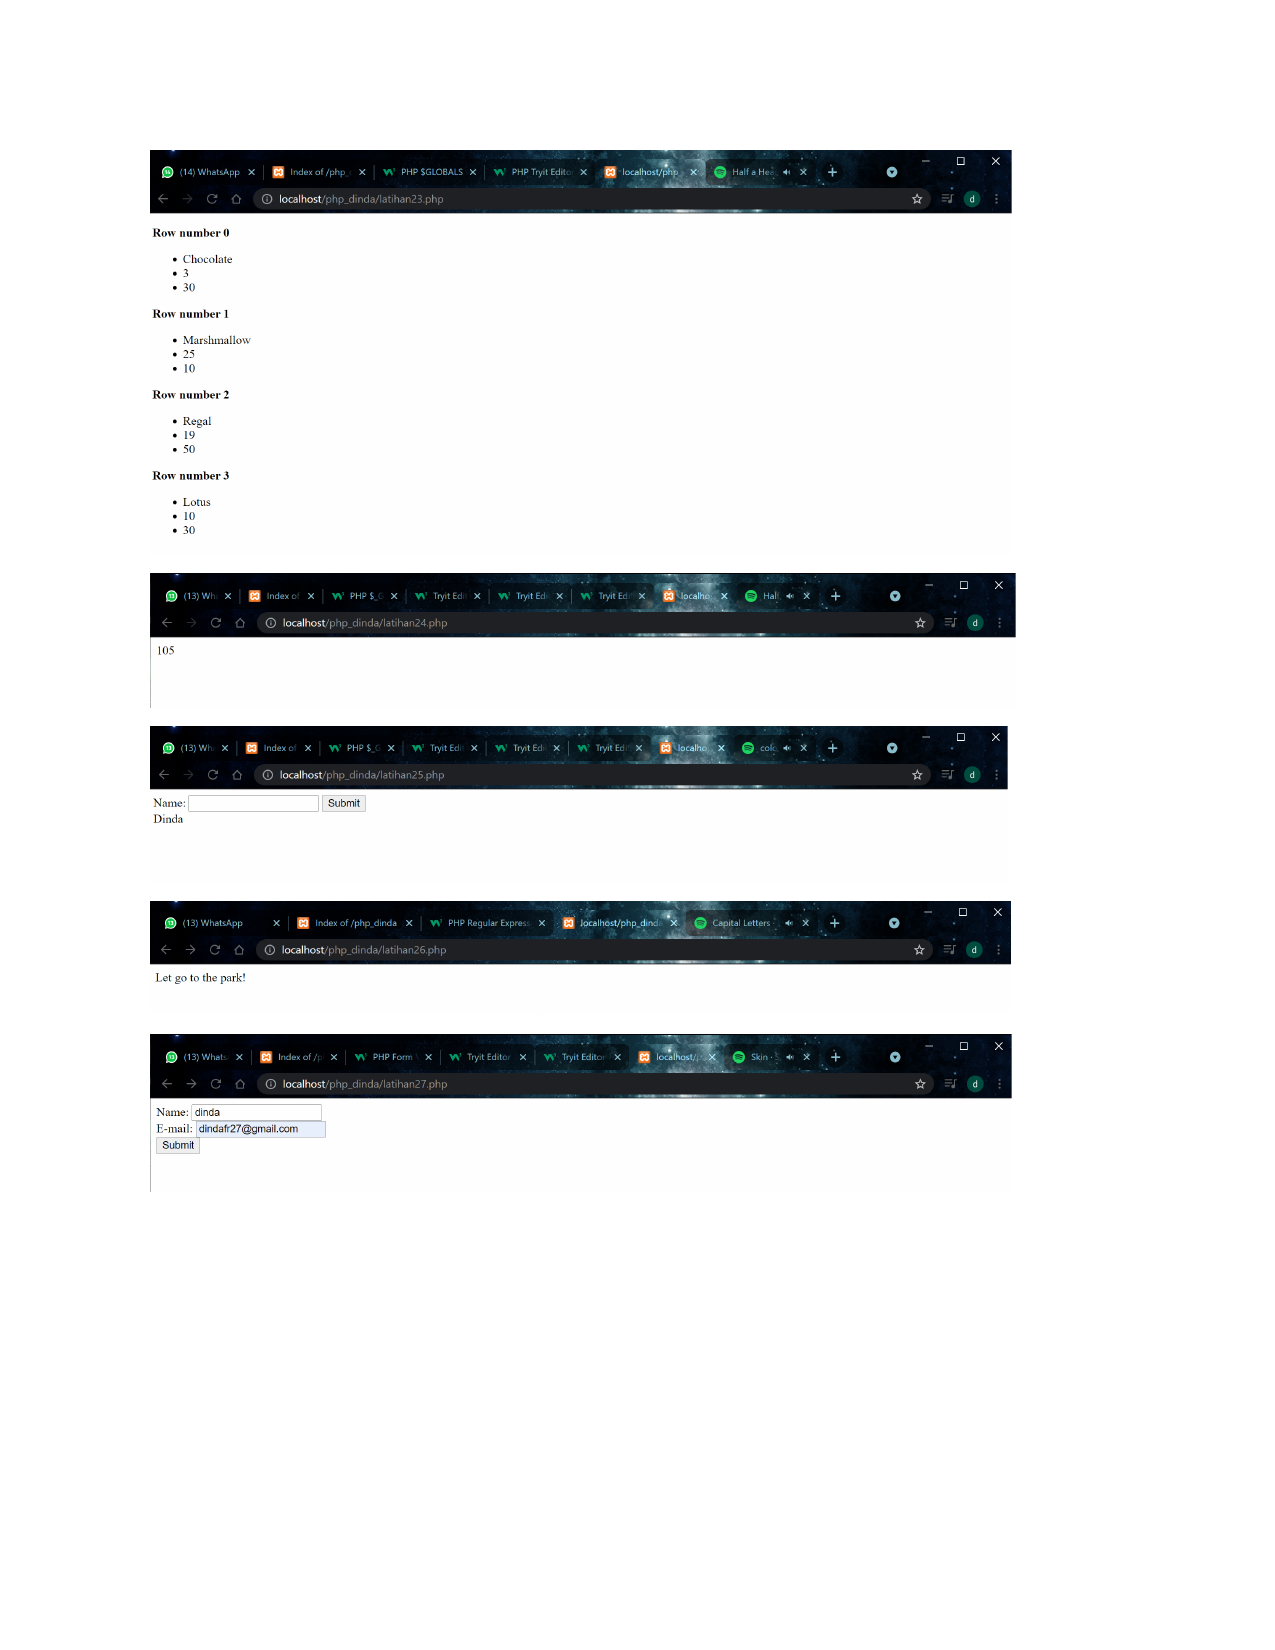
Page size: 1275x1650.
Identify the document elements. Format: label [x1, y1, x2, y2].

picture [150, 1034, 1012, 1192]
picture [150, 901, 1011, 1014]
picture [150, 573, 1016, 708]
picture [150, 150, 1012, 555]
picture [150, 726, 1008, 883]
